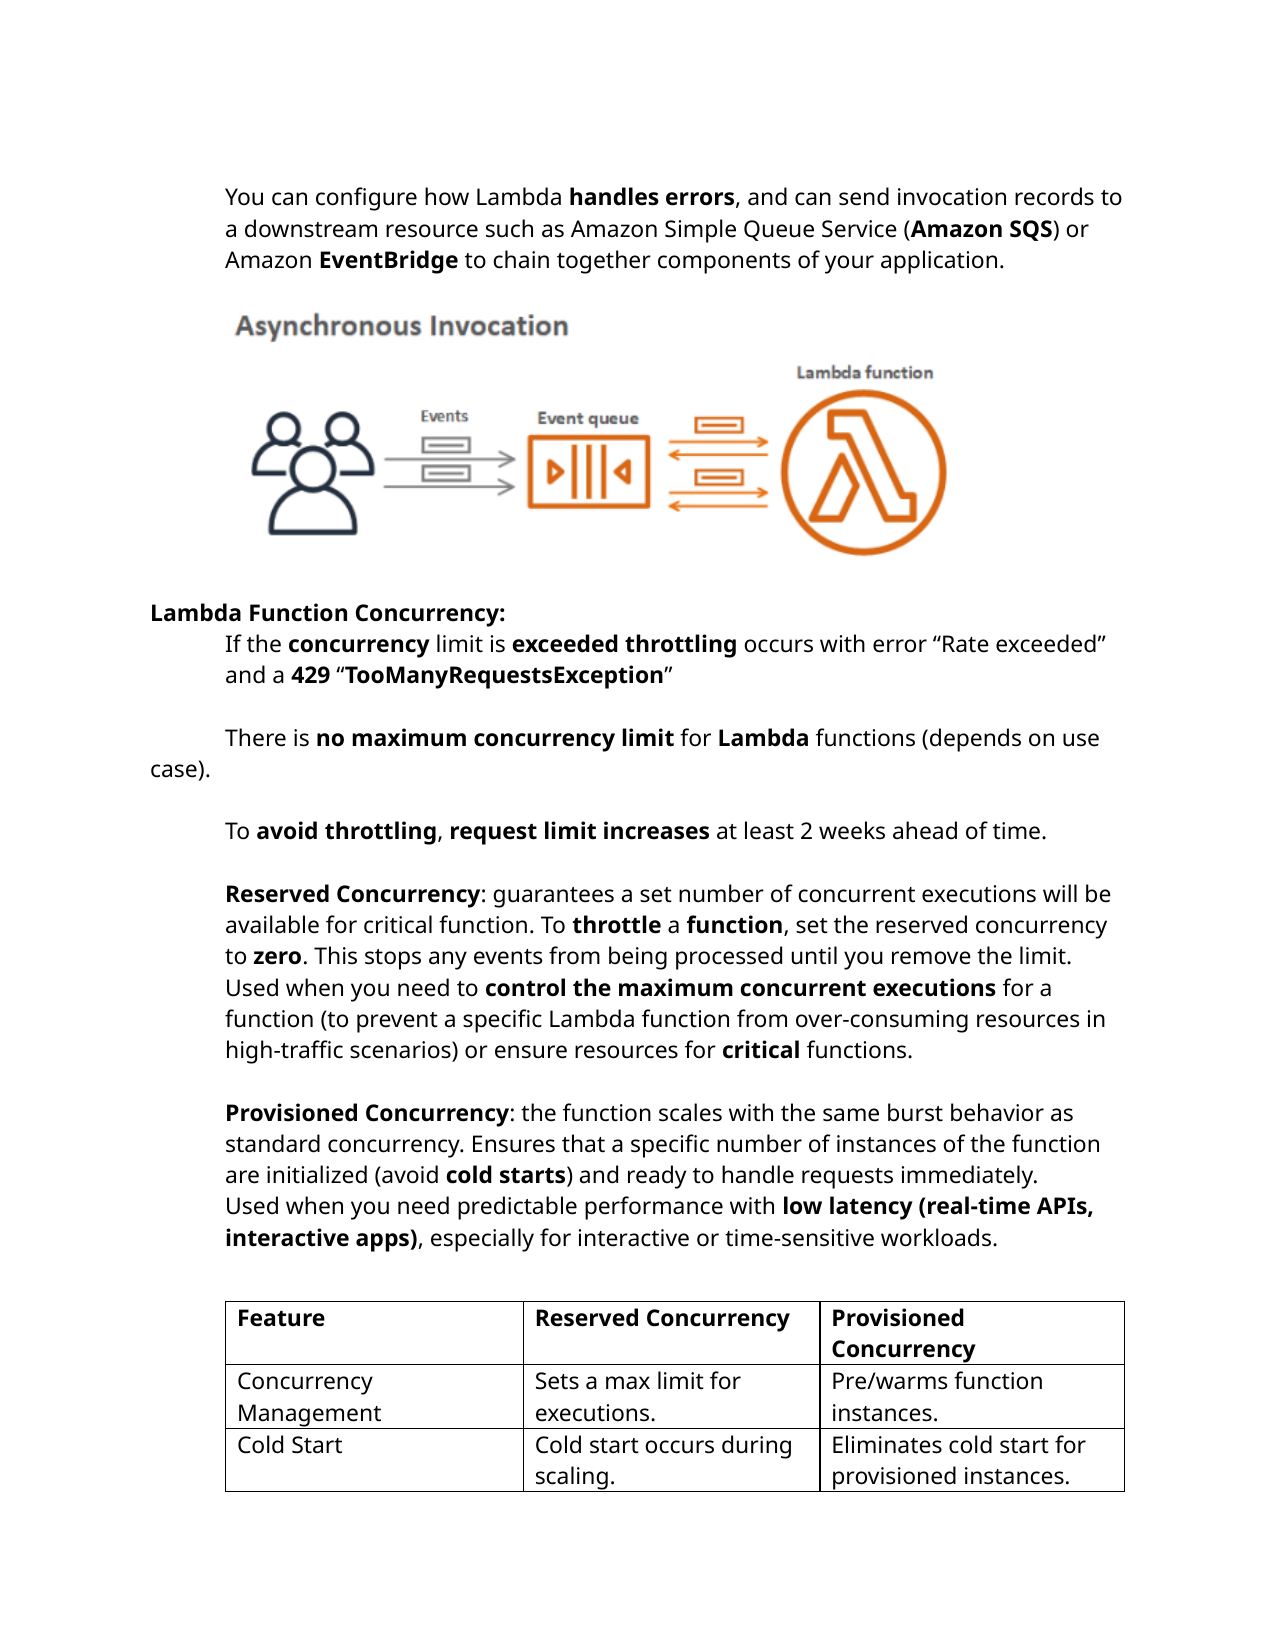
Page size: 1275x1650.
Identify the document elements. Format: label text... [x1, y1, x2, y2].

text If the concurrency limit is exceeded throttling occurs with error “Rate exceeded” and a 429 “TooManyRequestsException” [225, 628, 1125, 690]
picture [225, 306, 955, 566]
text Provisioned Concurrency: the function scales with the same burst behavior as standard concurrency. Ensures that a specific number of instances of the function are initialized (avoid cold starts) and ready to handle requests immediately. [225, 1096, 1125, 1190]
text Used when you need to control the maximum concurrent executions for a function (to prevent a specific Lambda function from over-consuming resources in high-traffic scenarios) or ensure resources for critical functions. [225, 971, 1125, 1065]
table_cell Cold Start [226, 1429, 523, 1491]
table_cell Sets a max limit for executions. [524, 1365, 819, 1428]
text You can configure how Lambda handles errors, and can send invocation records to a downstream resource such as Amazon Simple Queue Service (Amazon SQS) or Amazon EventBridge to chain together components of your application. [225, 181, 1125, 275]
table_header Feature [226, 1302, 523, 1364]
text Reserved Concurrency: guarantees a set number of concurrent executions will be available for critical function. To throttle a function, set the reserved concurrency to zero. This stops any events from being processed until you remove the limit. [225, 878, 1125, 971]
table_header Provisioned Concurrency [821, 1302, 1124, 1364]
text There is no maximum concurrency limit for Lambda functions (depends on use case). [150, 721, 1125, 784]
table_cell Concurrency Management [226, 1365, 523, 1428]
text Used when you need predictable performance with low latency (real-time APIs, interactive apps), especially for interactive or time-sensitive workloads. [225, 1190, 1125, 1253]
table_header Reserved Concurrency [524, 1302, 819, 1364]
table_cell Cold start occurs during scaling. [524, 1429, 819, 1491]
table_cell Eliminates cold start for provisioned instances. [821, 1429, 1124, 1491]
text To avoid throttling, request limit increases at least 2 weeks ahead of time. [150, 815, 1125, 846]
table_cell Pre/warms function instances. [821, 1365, 1124, 1428]
text Lambda Function Concurrency: [150, 596, 1125, 628]
